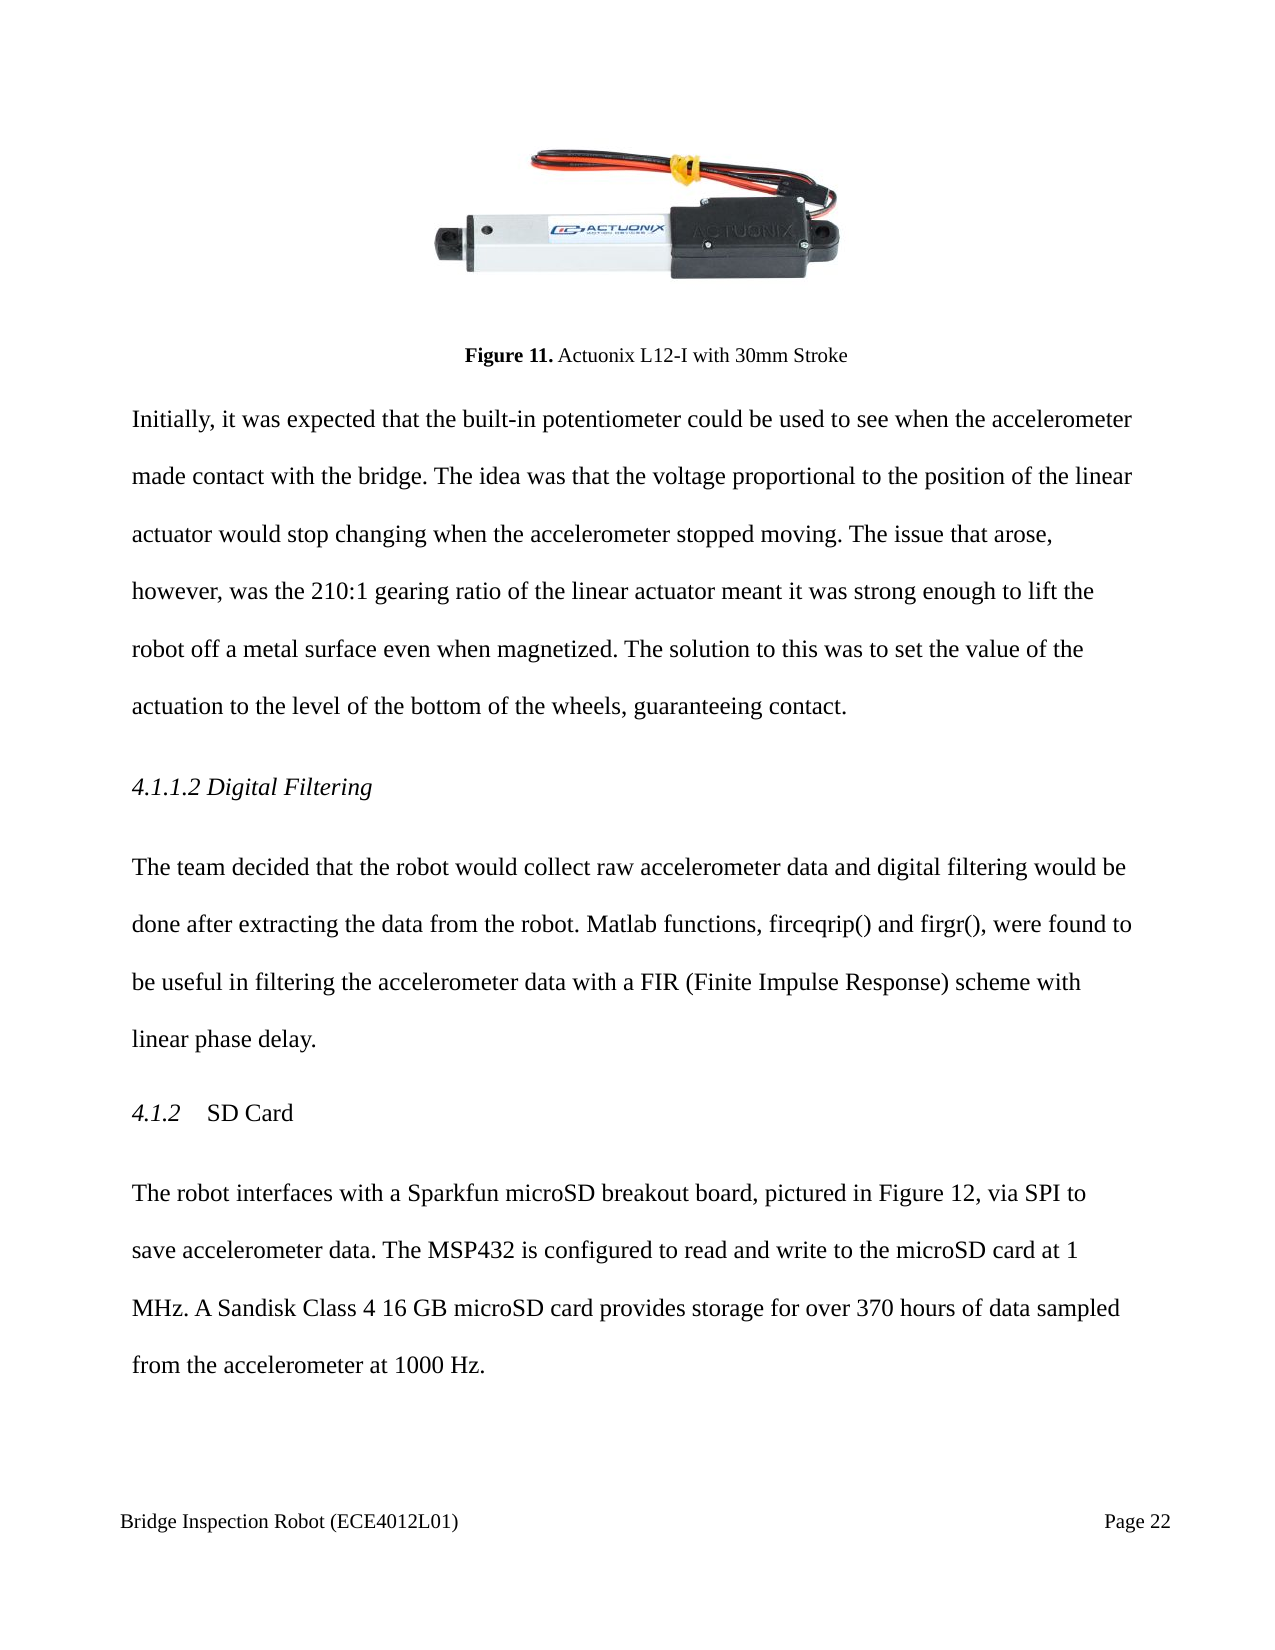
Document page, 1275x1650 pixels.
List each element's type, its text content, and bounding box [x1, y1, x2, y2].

text The team decided that the robot would collect raw accelerometer data and digital filtering would be done after extracting the data from the robot. Matlab functions, firceqrip() and firgr(), were found to be useful in filtering the accelerometer data with a FIR (Finite Impulse Response) scheme with linear phase delay. [132, 852, 1140, 1053]
list Digital Filtering [132, 772, 1155, 800]
text Initially, it was expected that the built-in potentiometer could be used to see when the accelerometer made contact with the bridge. The idea was that the voltage proportional to the position of the linear actuator would stop changing when the accelerometer stopped moving. The issue that arose, however, was the 210:1 gearing ratio of the linear actuator meant it was strong enough to lift the robot off a metal surface even when magnetized. The solution to this was to set the value of the actuation to the level of the bottom of the wheels, guaranteeing contact. [132, 404, 1143, 720]
text Figure 11. Actuonix L12-I with 30mm Stroke [120, 343, 1192, 367]
picture [426, 138, 849, 296]
text The robot interfaces with a Sparkfun microSD breakout board, pictured in Figure 12, via SPI to save accelerometer data. The MSP432 is configured to read and write to the microSD card at 1 MHz. A Sandisk Class 4 16 GB microSD card provides storage for over 370 hours of data sampled from the accelerometer at 1000 Hz. [132, 1178, 1124, 1379]
list SD Card [132, 1098, 1155, 1127]
